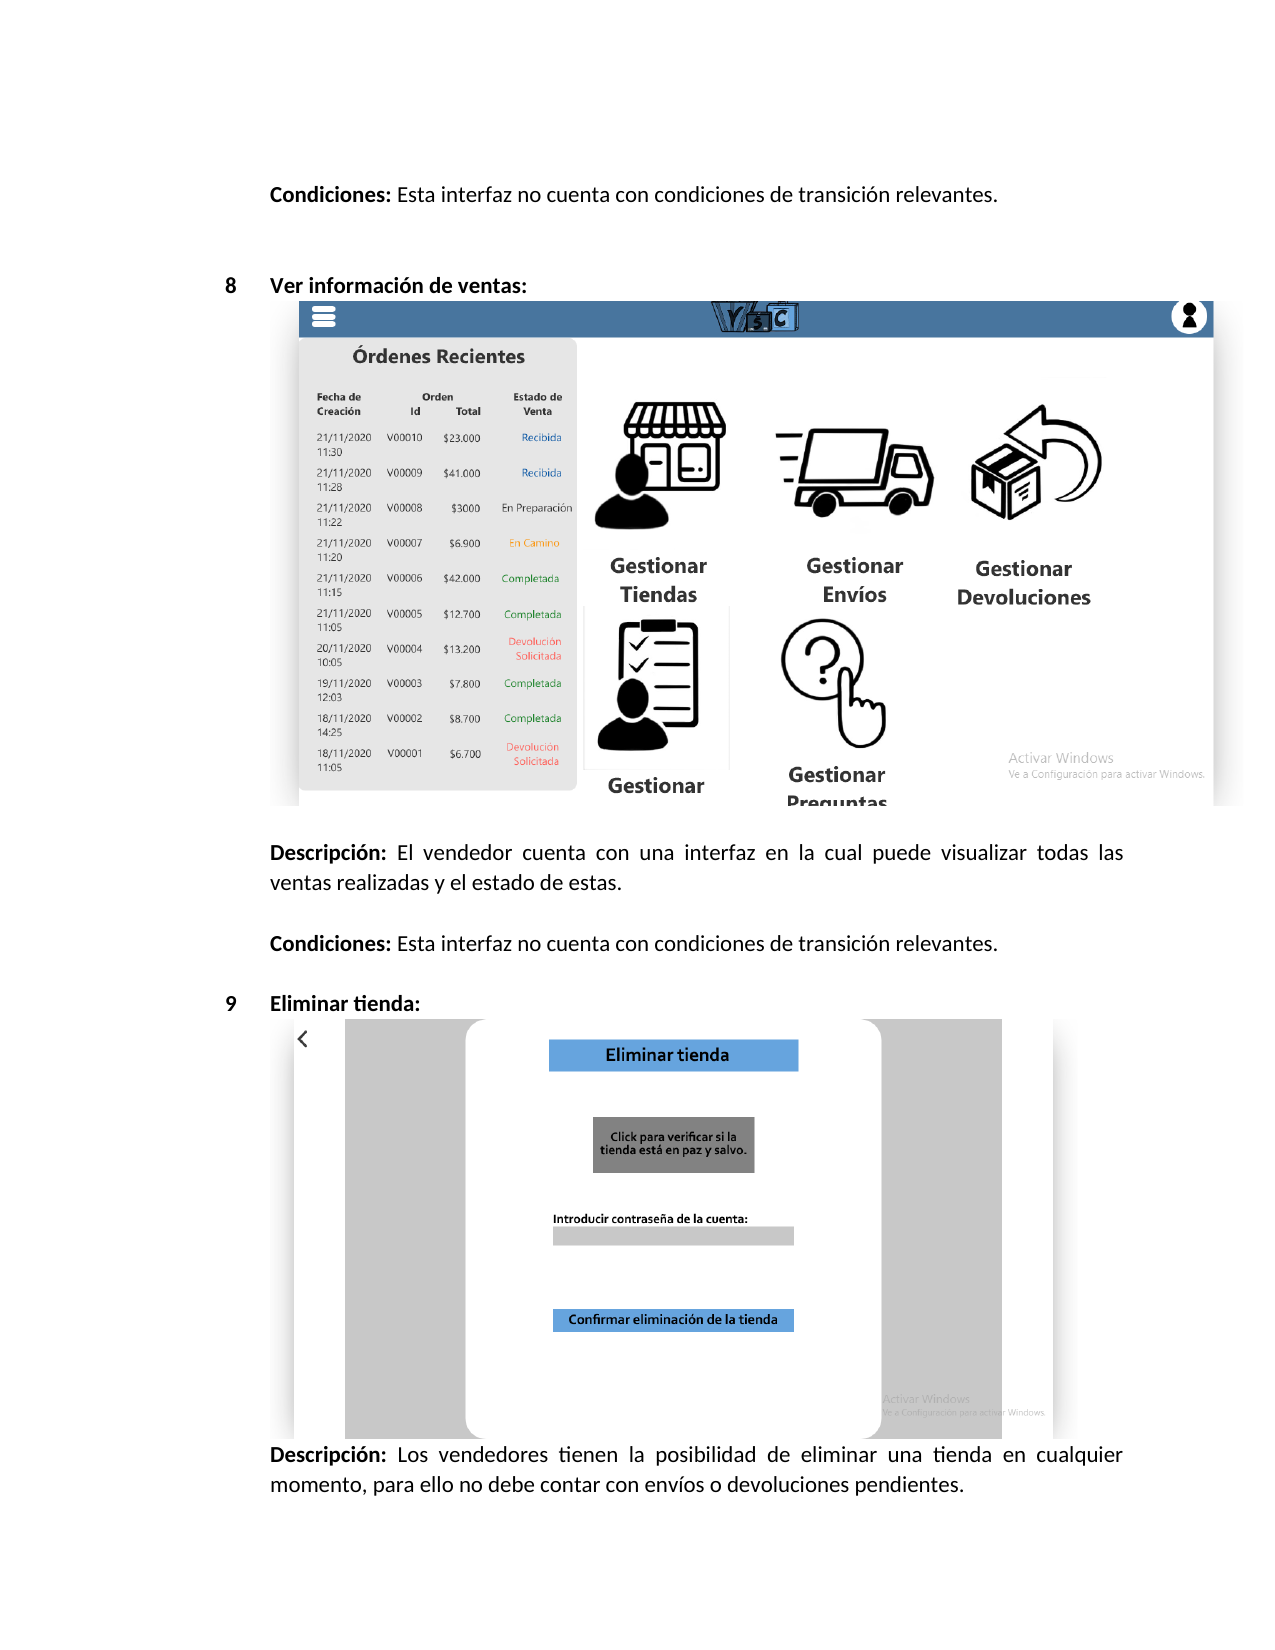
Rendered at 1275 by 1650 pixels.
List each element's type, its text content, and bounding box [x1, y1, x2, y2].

list Descripción: Los vendedores tienen la posibilidad de eliminar una tienda en cualquier momento, para ello no debe contar con envíos o devoluciones pendientes. [270, 1440, 1125, 1499]
list Condiciones: Esta interfaz no cuenta con condiciones de transición relevantes. [270, 180, 1125, 208]
picture [270, 1019, 1078, 1439]
list Condiciones: Esta interfaz no cuenta con condiciones de transición relevantes. [270, 929, 1125, 957]
list Descripción: El vendedor cuenta con una interfaz en la cual puede visualizar todas las ventas realizadas y el estado de estas. [270, 838, 1125, 896]
list Eliminar tienda: [225, 989, 1125, 1017]
picture [270, 301, 1244, 806]
list Ver información de ventas: [225, 271, 1125, 299]
